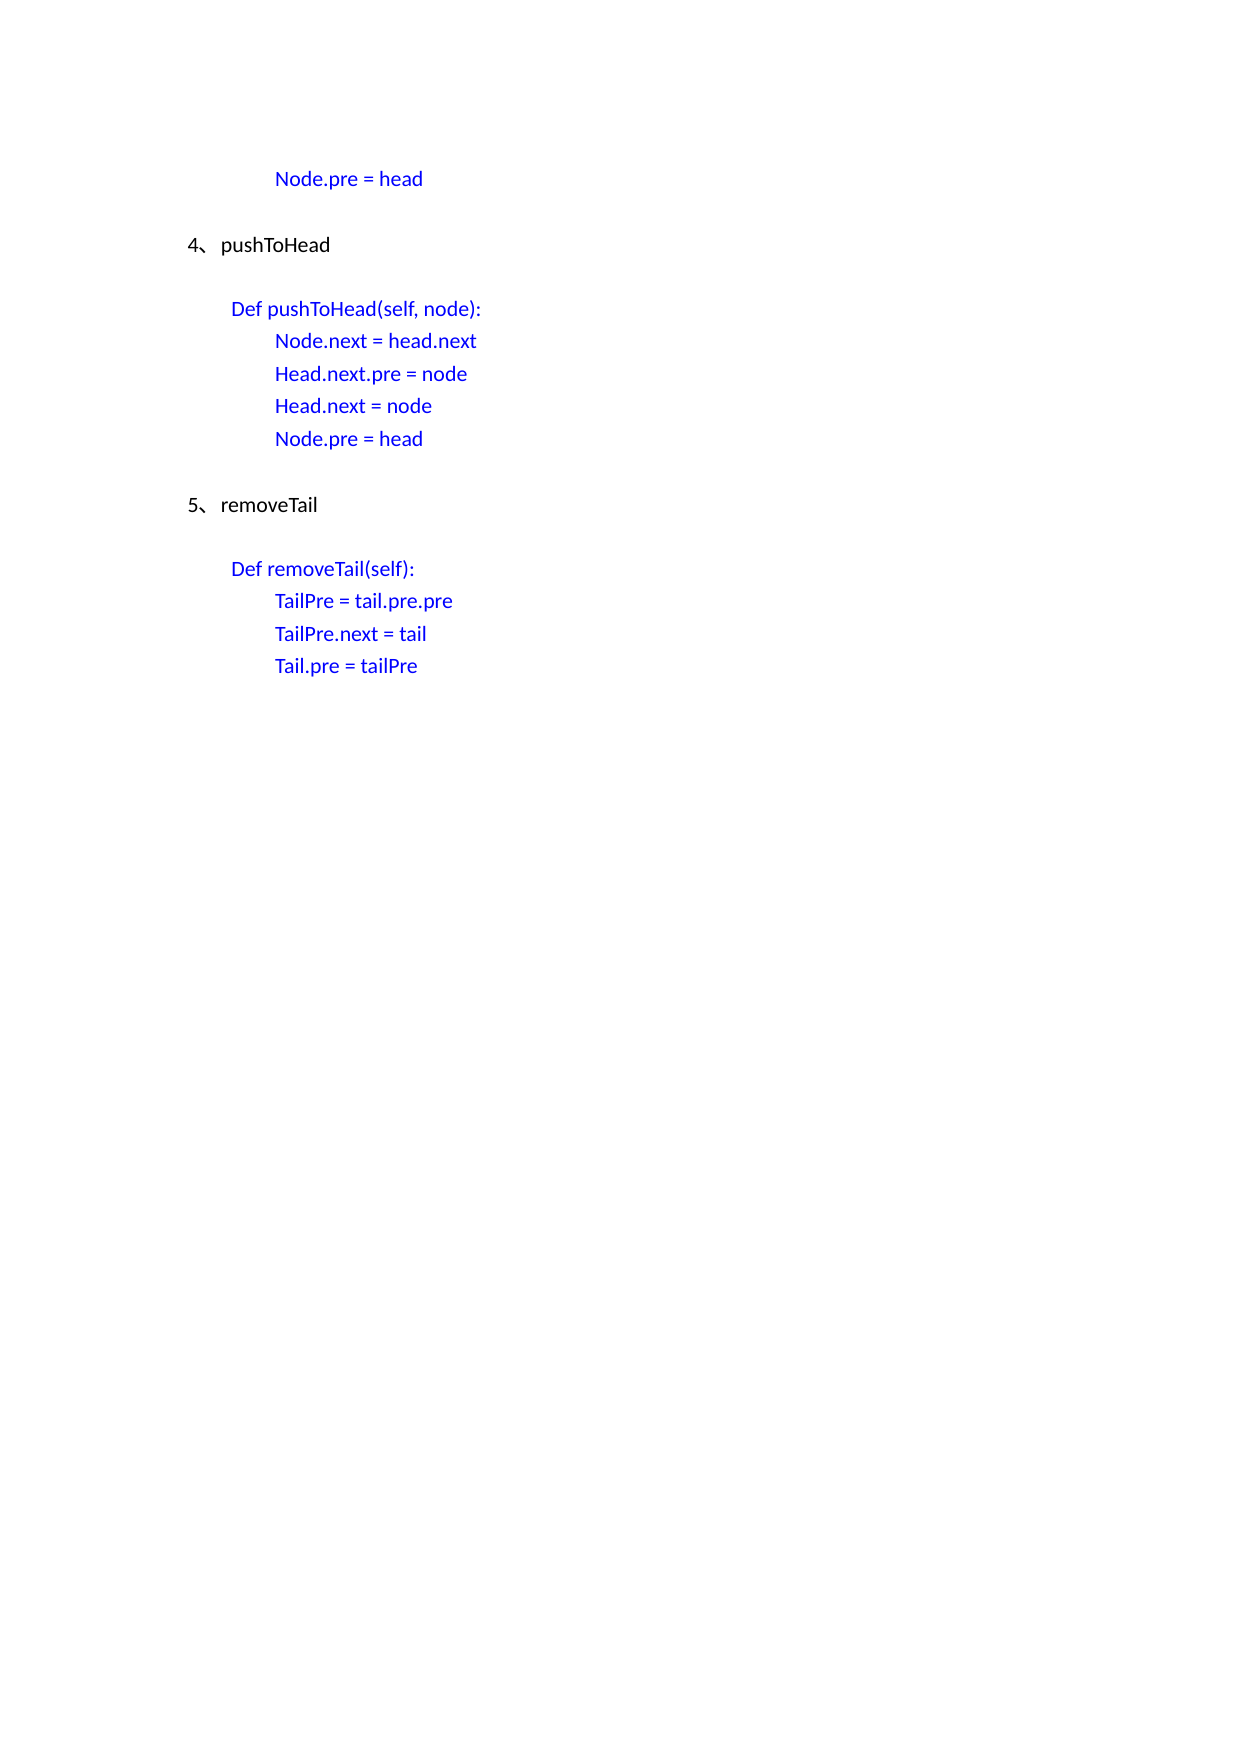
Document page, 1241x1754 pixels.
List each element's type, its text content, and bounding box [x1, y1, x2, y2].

list pushToHead [187, 227, 1053, 259]
list removeTail [187, 487, 1053, 519]
list Def pushToHead(self, node): [187, 292, 1053, 324]
list TailPre.next = tail [275, 617, 1053, 649]
list Head.next.pre = node [275, 357, 1053, 389]
list Node.pre = head [275, 162, 1053, 194]
list Node.next = head.next [275, 324, 1053, 357]
list TailPre = tail.pre.pre [275, 584, 1053, 617]
list Def removeTail(self): [187, 552, 1053, 584]
list Node.pre = head [275, 422, 1053, 454]
list Head.next = node [275, 389, 1053, 422]
list Tail.pre = tailPre [275, 649, 1053, 682]
